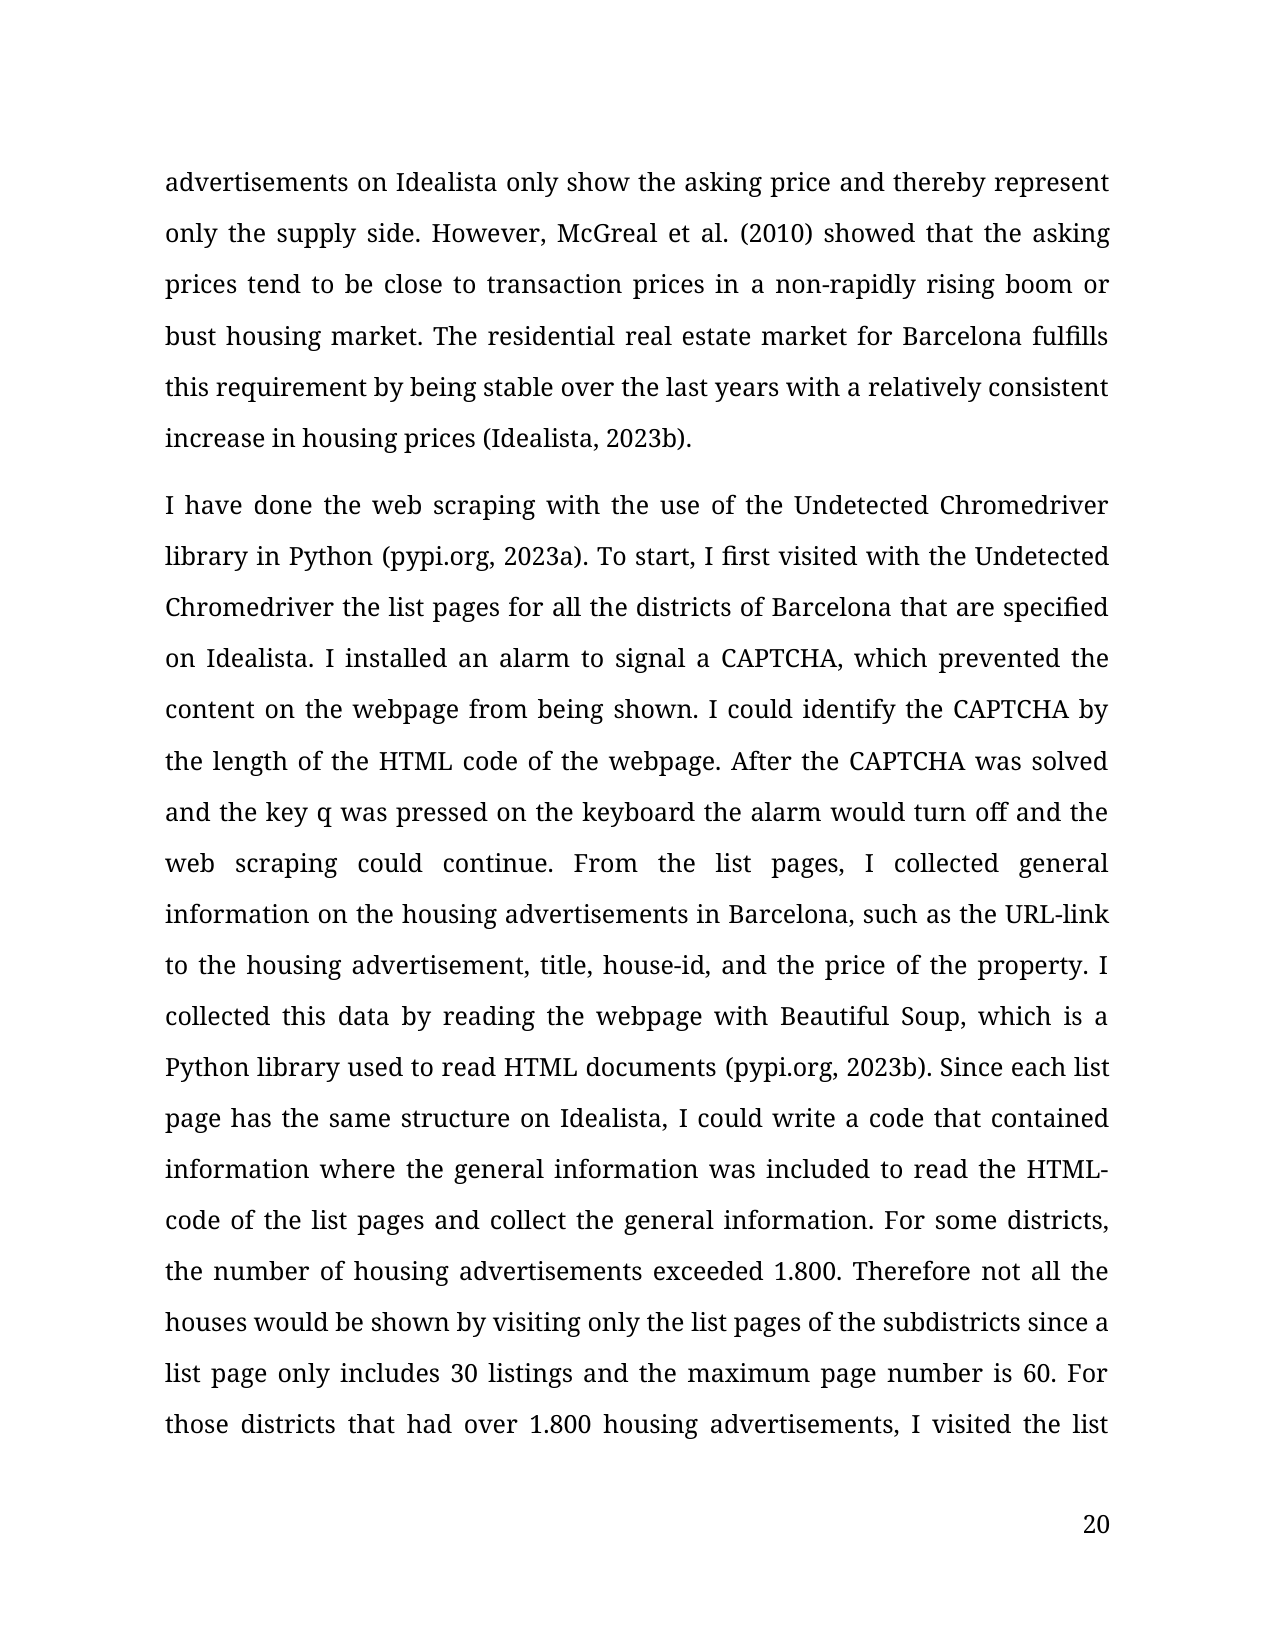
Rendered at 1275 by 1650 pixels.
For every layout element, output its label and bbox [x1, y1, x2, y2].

text [165, 165, 1110, 454]
text [165, 488, 1110, 1441]
